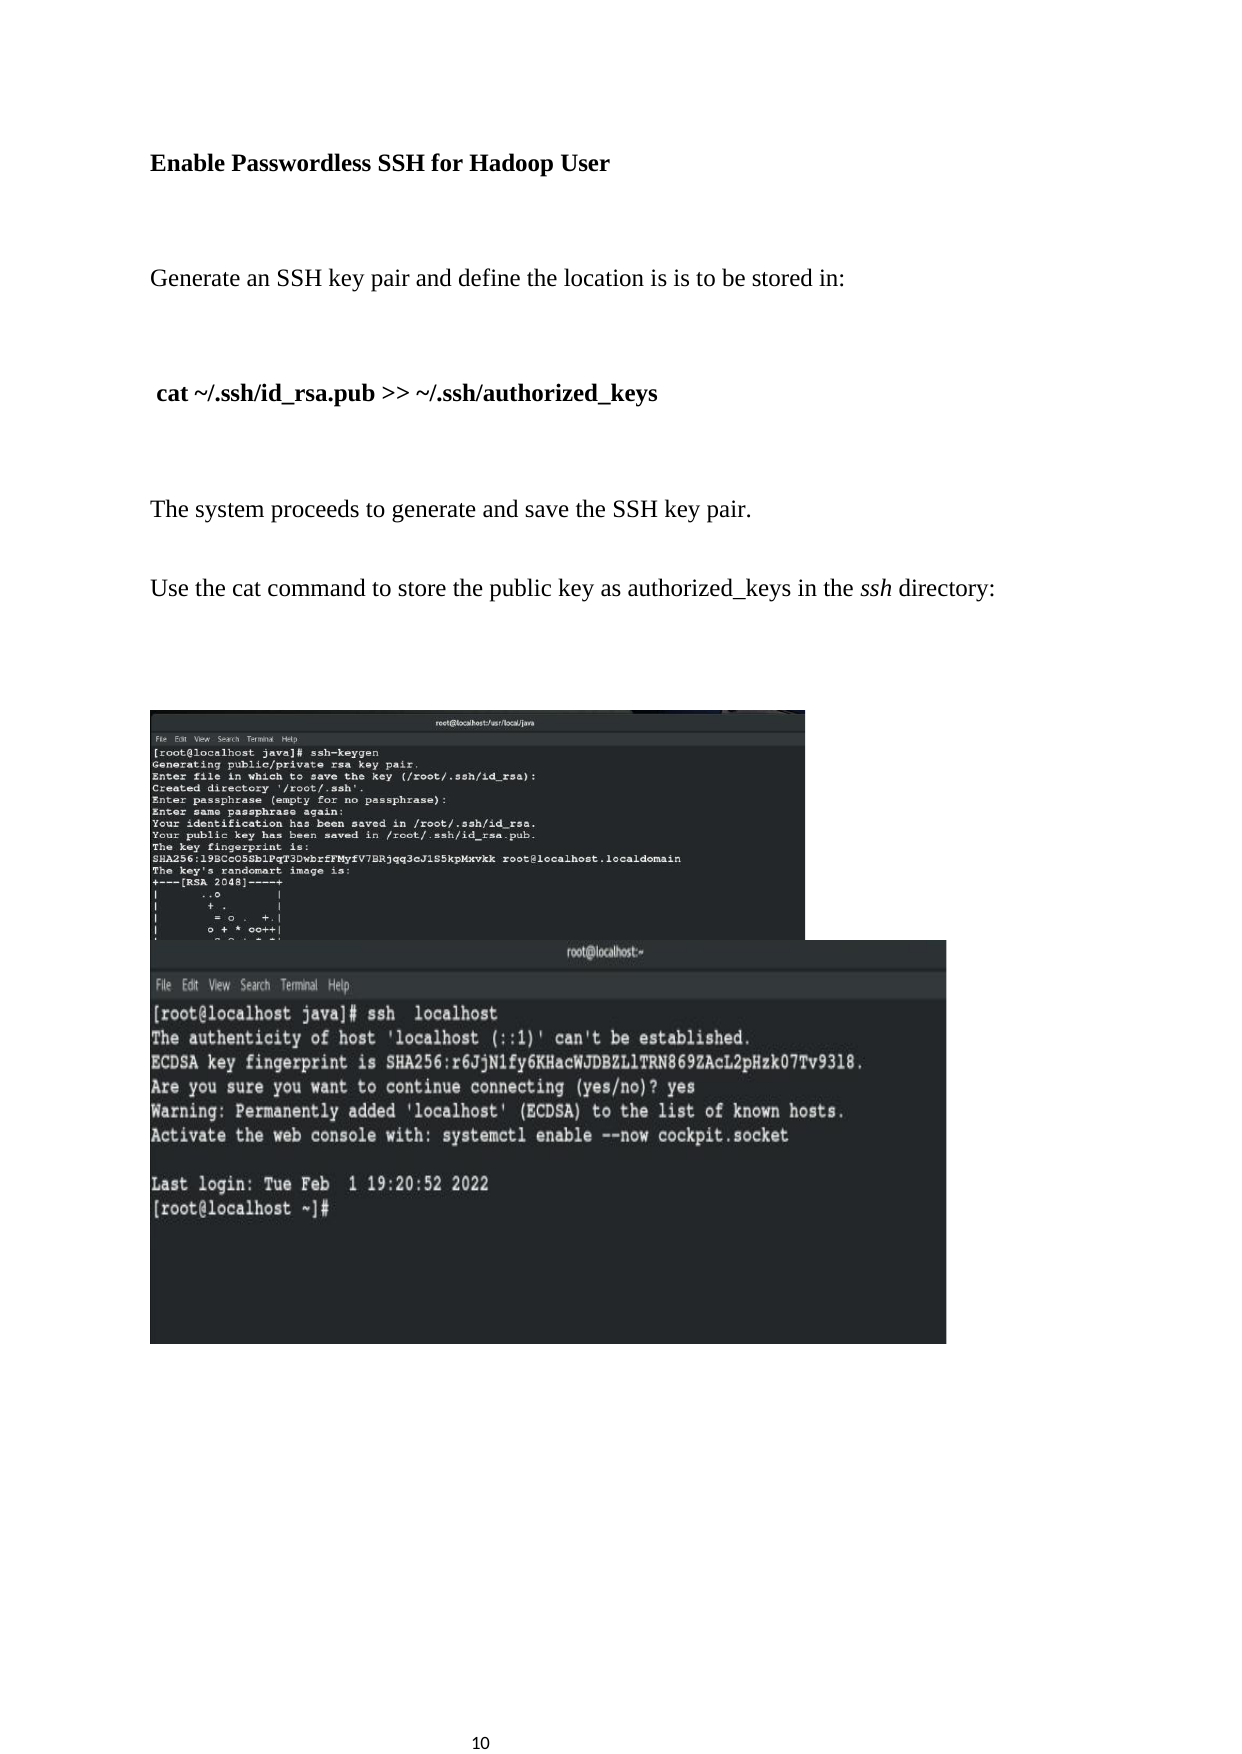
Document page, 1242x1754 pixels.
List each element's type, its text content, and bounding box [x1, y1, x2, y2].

text Enable Passwordless SSH for Hadoop User [150, 148, 1092, 177]
text The system proceeds to generate and save the SSH key pair. [150, 494, 1092, 522]
text Use the cat command to store the public key as authorized_keys in the ssh directory: [150, 573, 1092, 602]
text cat ~/.ssh/id_rsa.pub >> ~/.ssh/authorized_keys [156, 378, 1092, 407]
text Generate an SSH key pair and define the location is is to be stored in: [150, 263, 1092, 292]
picture [150, 710, 947, 1344]
